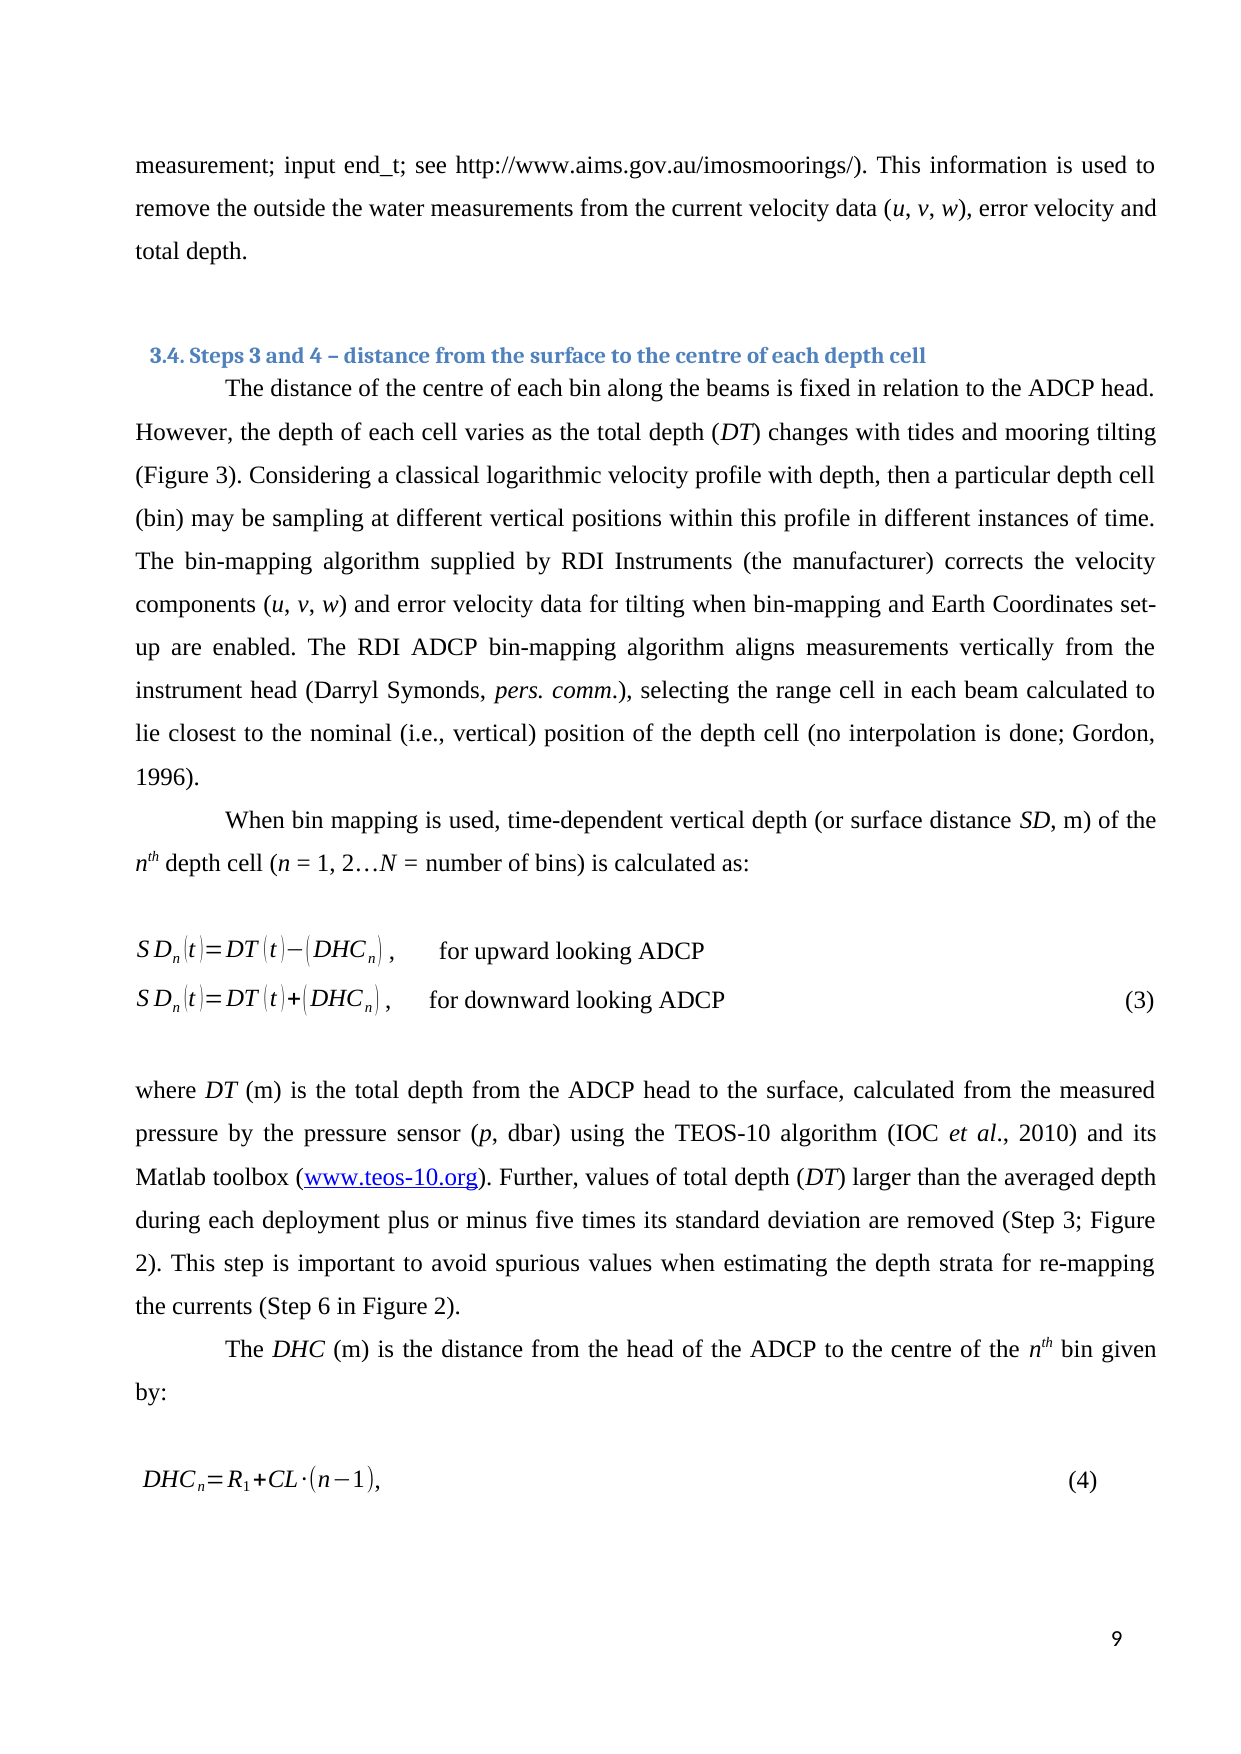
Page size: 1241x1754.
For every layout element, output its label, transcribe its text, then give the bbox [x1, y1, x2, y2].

text , (4) [135, 1463, 1157, 1496]
text The DHC (m) is the distance from the head of the ADCP to the centre of the nth bin given by: [135, 1334, 1157, 1406]
text , for upward looking ADCP [135, 934, 1157, 969]
text When bin mapping is used, time-dependent vertical depth (or surface distance SD, m) of the nth depth cell (n = 1, 2…N = number of bins) is calculated as: [135, 805, 1157, 877]
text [135, 150, 1157, 265]
text where DT (m) is the total depth from the ADCP head to the surface, calculated from the measured pressure by the pressure sensor (p, dbar) using the TEOS-10 algorithm (IOC et al., 2010) and its Matlab toolbox (www.teos-10.org). Further, values of total depth (DT) larger than the averaged depth during each deployment plus or minus five times its standard deviation are removed (Step 3; Figure 2). This step is important to avoid spurious values when estimating the depth strata for re-mapping the currents (Step 6 in Figure 2). [135, 1075, 1157, 1320]
text , for downward looking ADCP (3) [135, 983, 1157, 1018]
subtitle 3.4. Steps 3 and 4 – distance from the surface to the centre of each depth cell [150, 343, 1122, 370]
text The distance of the centre of each bin along the beams is fixed in relation to the ADCP head. However, the depth of each cell varies as the total depth (DT) changes with tides and mooring tilting (Figure 3). Considering a classical logarithmic velocity profile with depth, then a particular depth cell (bin) may be sampling at different vertical positions within this profile in different instances of time. The bin-mapping algorithm supplied by RDI Instruments (the manufacturer) corrects the velocity components (u, v, w) and error velocity data for tilting when bin-mapping and Earth Coordinates set-up are enabled. The RDI ADCP bin-mapping algorithm aligns measurements vertically from the instrument head (Darryl Symonds, pers. comm.), selecting the range cell in each beam calculated to lie closest to the nominal (i.e., vertical) position of the depth cell (no interpolation is done; Gordon, 1996). [135, 373, 1157, 790]
